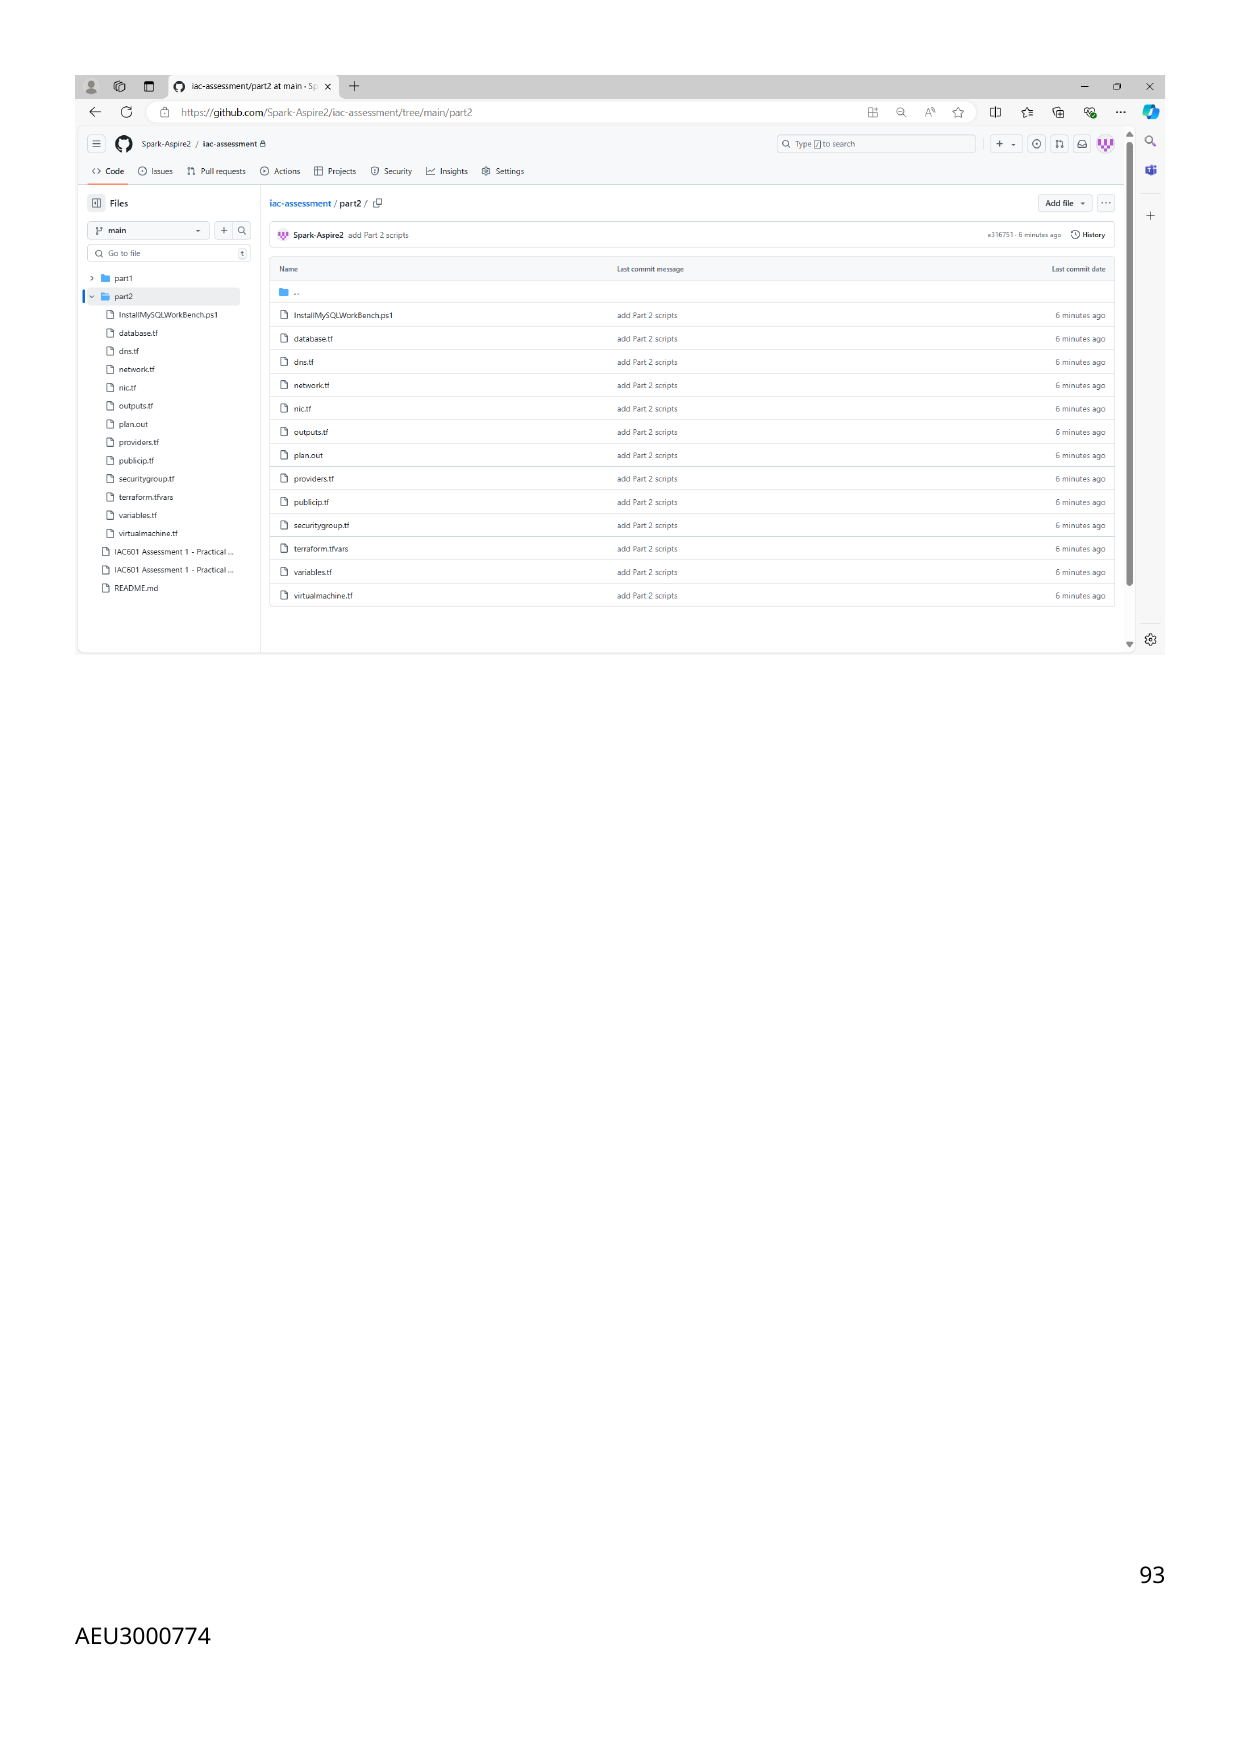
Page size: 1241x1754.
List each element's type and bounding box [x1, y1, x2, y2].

picture [75, 75, 1166, 655]
